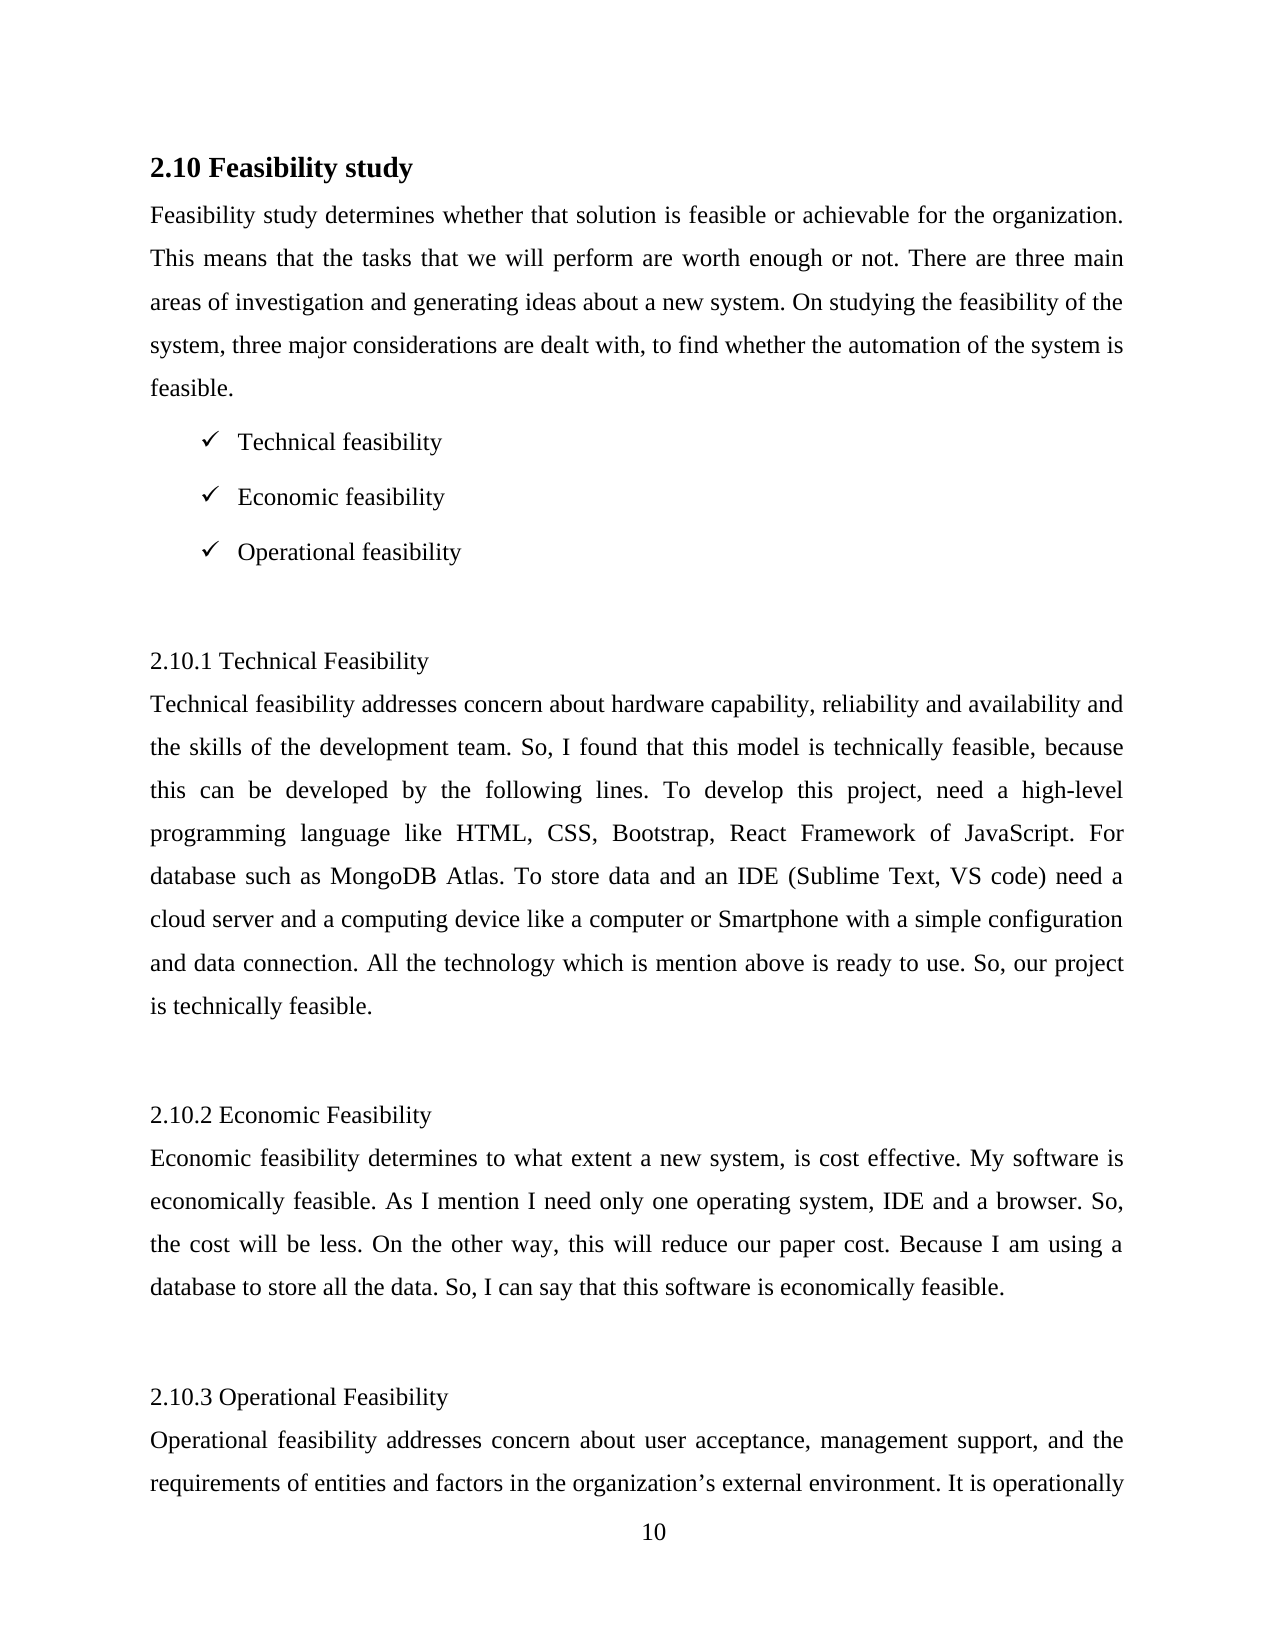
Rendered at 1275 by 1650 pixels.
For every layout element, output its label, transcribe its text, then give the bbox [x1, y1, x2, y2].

subtitle 2.10.1 Technical Feasibility [150, 646, 1125, 674]
list Technical feasibility [200, 427, 1125, 456]
subtitle 2.10 Feasibility study [150, 150, 1125, 183]
subtitle 2.10.2 Economic Feasibility [150, 1100, 1125, 1129]
list Economic feasibility [200, 482, 1125, 511]
text Economic feasibility determines to what extent a new system, is cost effective. My software is economically feasible. As I mention I need only one operating system, IDE and a browser. So, the cost will be less. On the other way, this will reduce our paper cost. Because I am using a database to store all the data. So, I can say that this software is economically feasible. [150, 1143, 1125, 1301]
subtitle 2.10.3 Operational Feasibility [150, 1382, 1125, 1410]
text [150, 1425, 1125, 1497]
text Technical feasibility addresses concern about hardware capability, reliability and availability and the skills of the development team. So, I found that this model is technically feasible, because this can be developed by the following lines. To develop this project, need a high-level programming language like HTML, CSS, Bootstrap, React Framework of JavaScript. For database such as MongoDB Atlas. To store data and an IDE (Sublime Text, VS code) need a cloud server and a computing device like a computer or Smartphone with a simple configuration and data connection. All the technology which is mention above is ready to use. So, our project is technically feasible. [150, 689, 1125, 1019]
list Operational feasibility [200, 537, 1125, 565]
text Feasibility study determines whether that solution is feasible or achievable for the organization. This means that the tasks that we will perform are worth enough or not. There are three main areas of investigation and generating ideas about a new system. On studying the feasibility of the system, three major considerations are dealt with, to find whether the automation of the system is feasible. [150, 200, 1125, 402]
